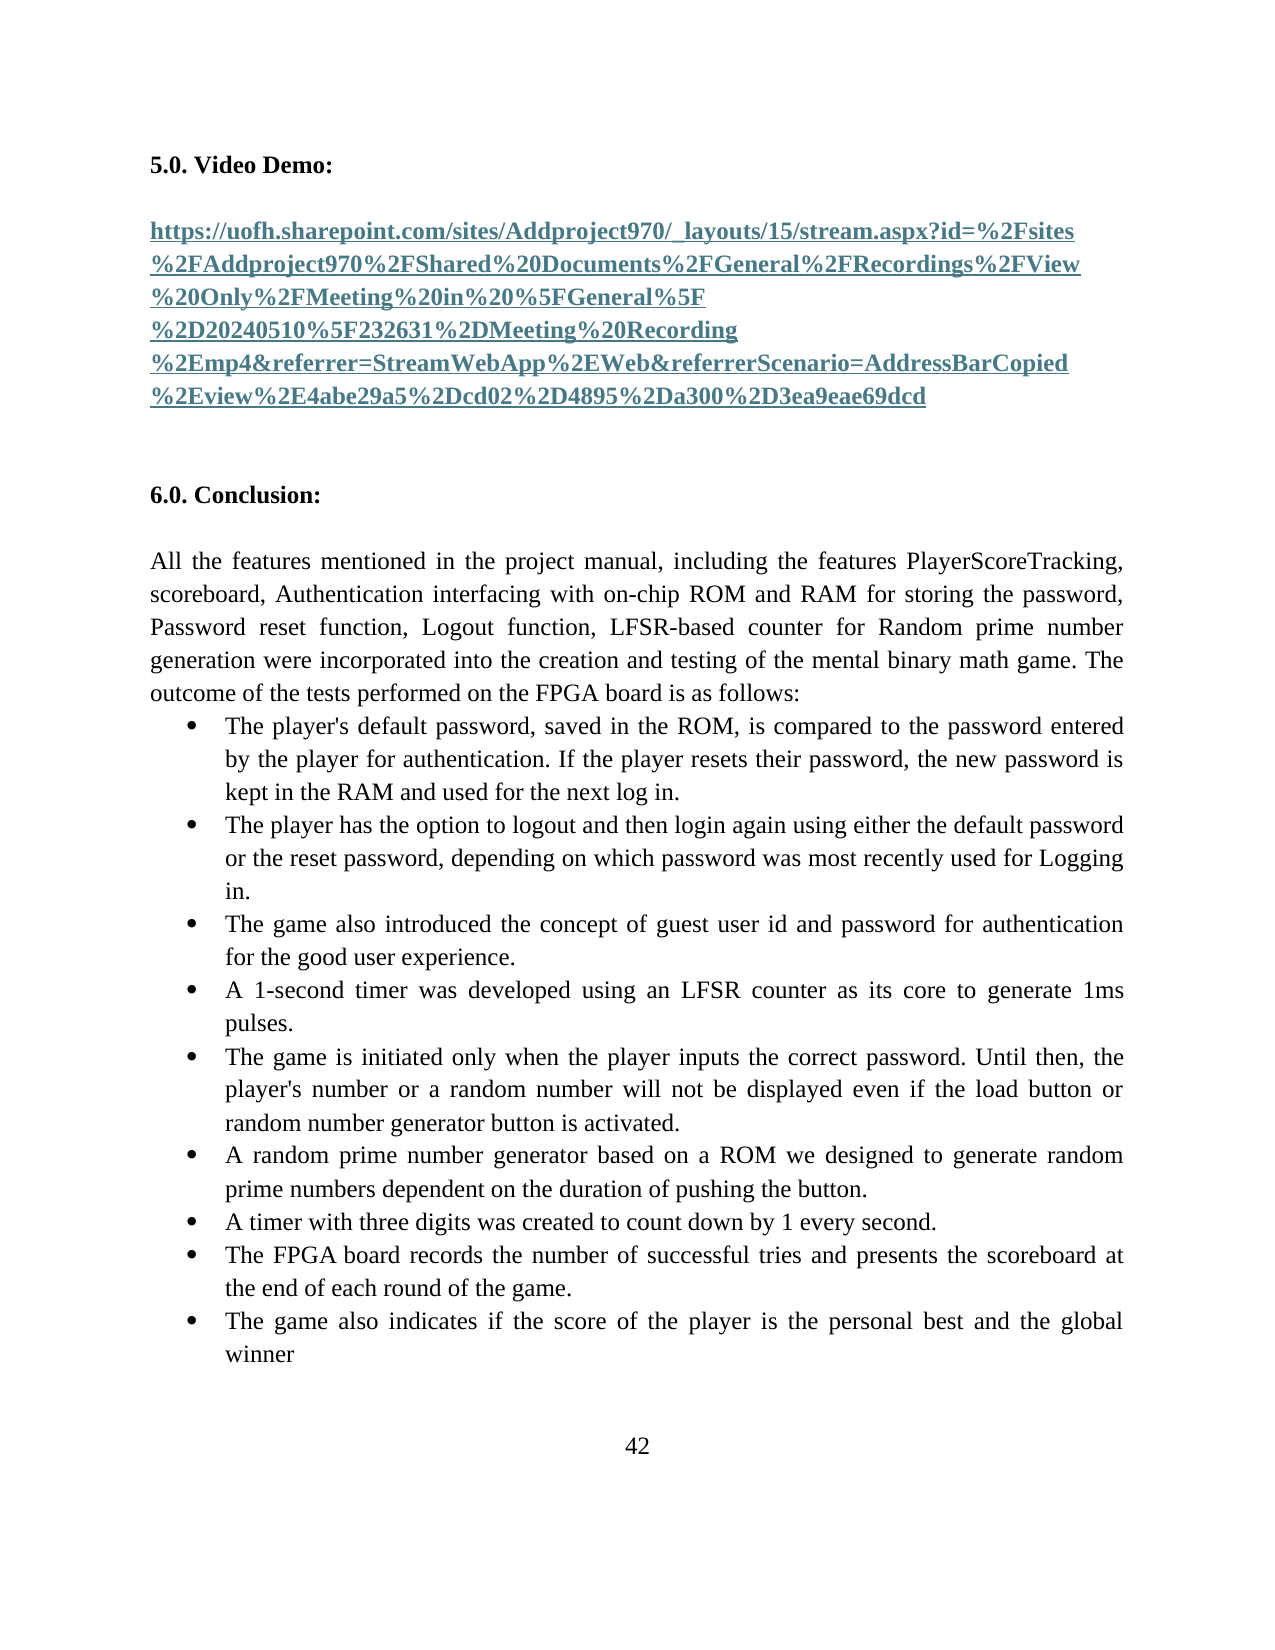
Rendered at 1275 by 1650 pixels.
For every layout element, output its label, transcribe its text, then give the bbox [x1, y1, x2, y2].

list The FPGA board records the number of successful tries and presents the scoreboard at the end of each round of the game. [187, 1240, 1125, 1301]
list The player's default password, saved in the ROM, is compared to the password entered by the player for authentication. If the player resets their password, the new password is kept in the RAM and used for the next log in. [187, 711, 1125, 806]
list A timer with three digits was created to count down by 1 every second. [187, 1207, 1125, 1235]
text https://uofh.sharepoint.com/sites/Addproject970/_layouts/15/stream.aspx?id=%2Fsites%2FAddproject970%2FShared%20Documents%2FGeneral%2FRecordings%2FView%20Only%2FMeeting%20in%20%5FGeneral%5F%2D20240510%5F232631%2DMeeting%20Recording%2Emp4&referrer=StreamWebApp%2EWeb&referrerScenario=AddressBarCopied%2Eview%2E4abe29a5%2Dcd02%2D4895%2Da300%2D3ea9eae69dcd [150, 216, 1125, 410]
text All the features mentioned in the project manual, including the features PlayerScoreTracking, scoreboard, Authentication interfacing with on-chip ROM and RAM for storing the password, Password reset function, Logout function, LFSR-based counter for Random prime number generation were incorporated into the creation and testing of the mental binary math game. The outcome of the tests performed on the FPGA board is as follows: [150, 546, 1125, 707]
list A random prime number generator based on a ROM we designed to generate random prime numbers dependent on the duration of pushing the button. [187, 1141, 1125, 1202]
text 6.0. Conclusion: [150, 480, 1125, 509]
list The game also introduced the concept of guest user id and password for authentication for the good user experience. [187, 909, 1125, 971]
text 5.0. Video Demo: [150, 150, 1125, 179]
list The game is initiated only when the player inputs the correct password. Until then, the player's number or a random number will not be displayed even if the load button or random number generator button is activated. [187, 1042, 1125, 1136]
list The player has the option to logout and then login again using either the default password or the reset password, depending on which password was most recently used for Logging in. [187, 810, 1125, 905]
list The game also indicates if the score of the player is the personal best and the global winner [187, 1306, 1125, 1367]
list A 1-second timer was developed using an LFSR counter as its core to generate 1ms pulses. [187, 976, 1125, 1037]
